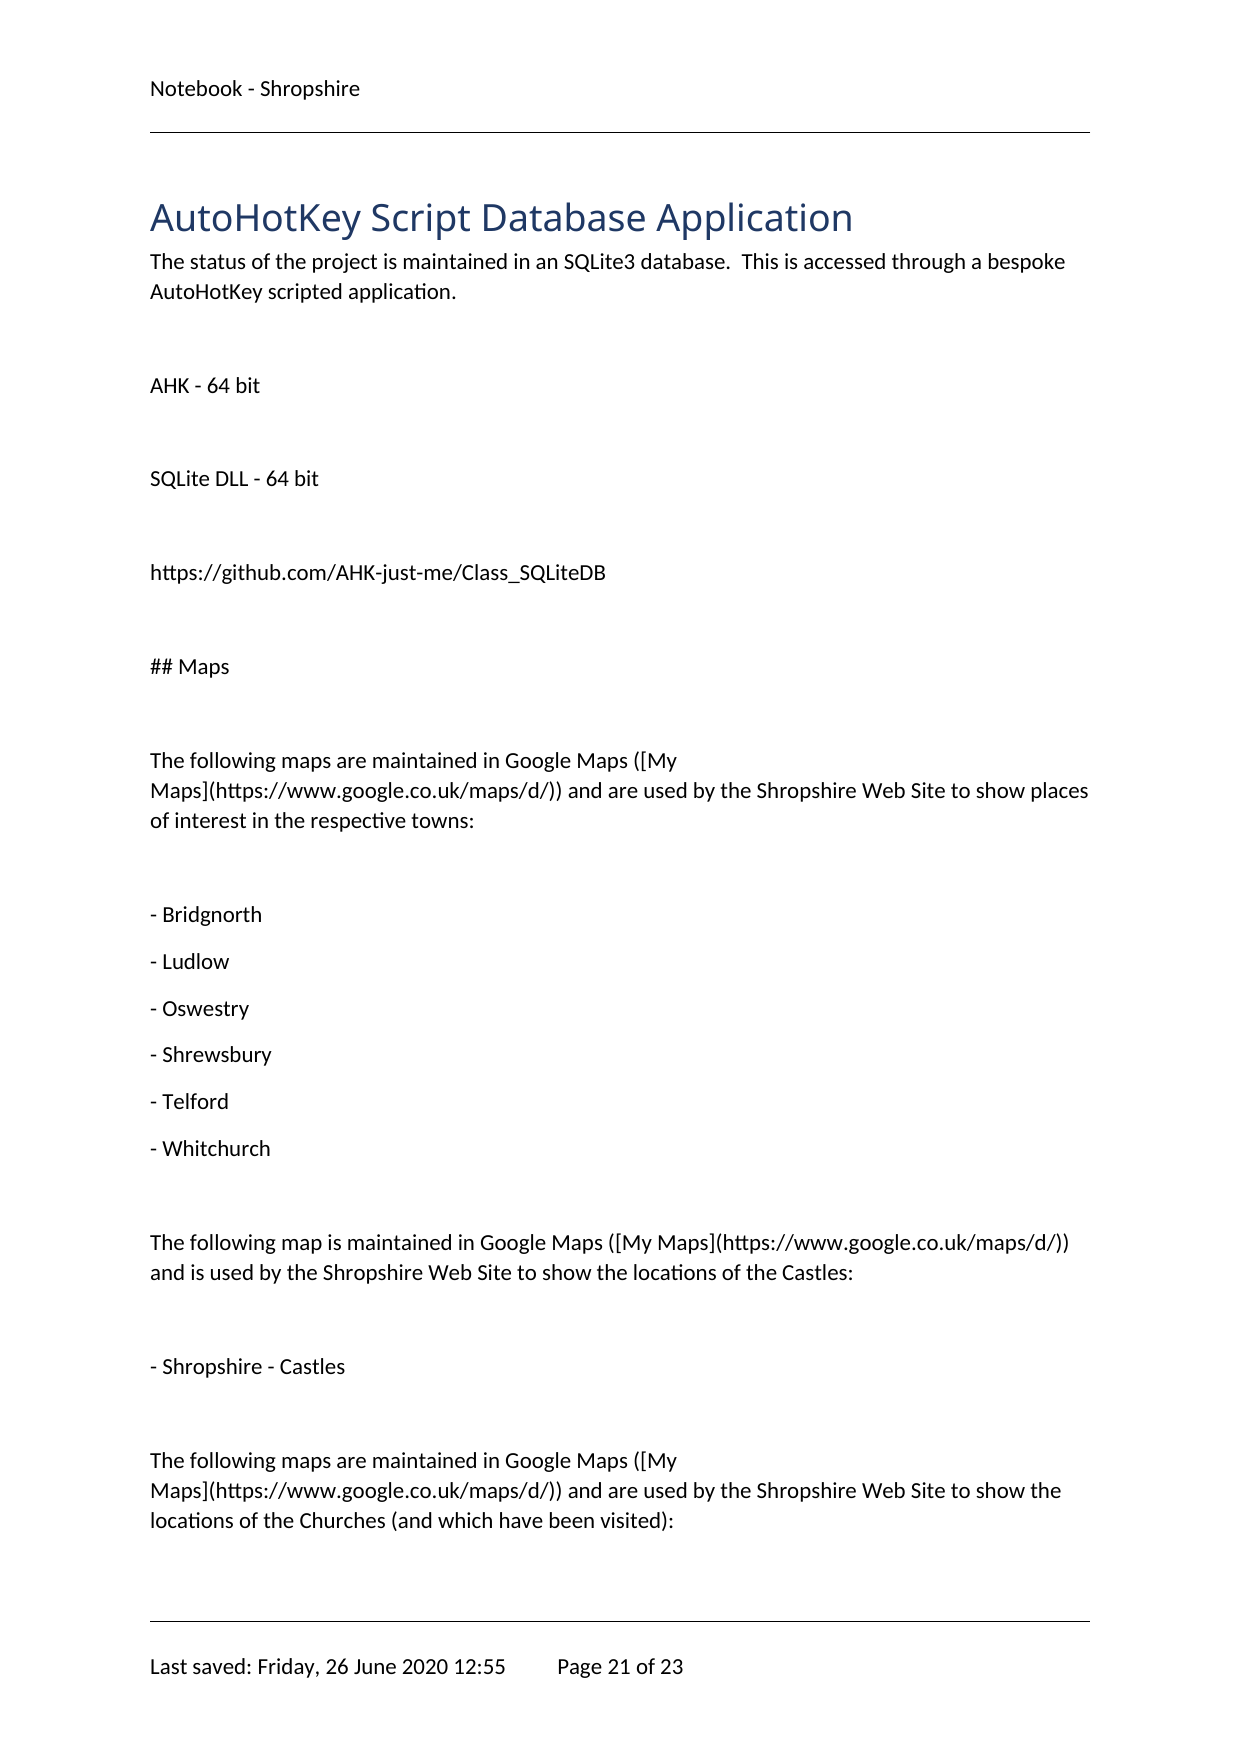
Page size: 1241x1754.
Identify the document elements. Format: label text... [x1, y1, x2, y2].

text The following maps are maintained in Google Maps ([My Maps](https://www.google.co.uk/maps/d/)) and are used by the Shropshire Web Site to show places of interest in the respective towns: [150, 746, 1090, 834]
text - Telford [150, 1087, 1090, 1116]
text - Shrewsbury [150, 1041, 1090, 1069]
text - Shropshire - Castles [150, 1352, 1090, 1380]
text The following map is maintained in Google Maps ([My Maps](https://www.google.co.uk/maps/d/)) and is used by the Shropshire Web Site to show the locations of the Castles: [150, 1228, 1090, 1286]
text - Bridgnorth [150, 900, 1090, 928]
text https://github.com/AHK-just-me/Class_SQLiteDB [150, 558, 1090, 586]
text The status of the project is maintained in an SQLite3 database. This is accessed through a bespoke AutoHotKey scripted application. [150, 247, 1090, 305]
text AHK - 64 bit [150, 371, 1090, 399]
text - Oswestry [150, 994, 1090, 1022]
text - Ludlow [150, 947, 1090, 975]
text ## Maps [150, 652, 1090, 680]
text - Whitchurch [150, 1134, 1090, 1162]
text The following maps are maintained in Google Maps ([My Maps](https://www.google.co.uk/maps/d/)) and are used by the Shropshire Web Site to show the locations of the Churches (and which have been visited): [150, 1446, 1090, 1534]
subtitle AutoHotKey Script Database Application [150, 192, 1090, 243]
text SQLite DLL - 64 bit [150, 464, 1090, 493]
